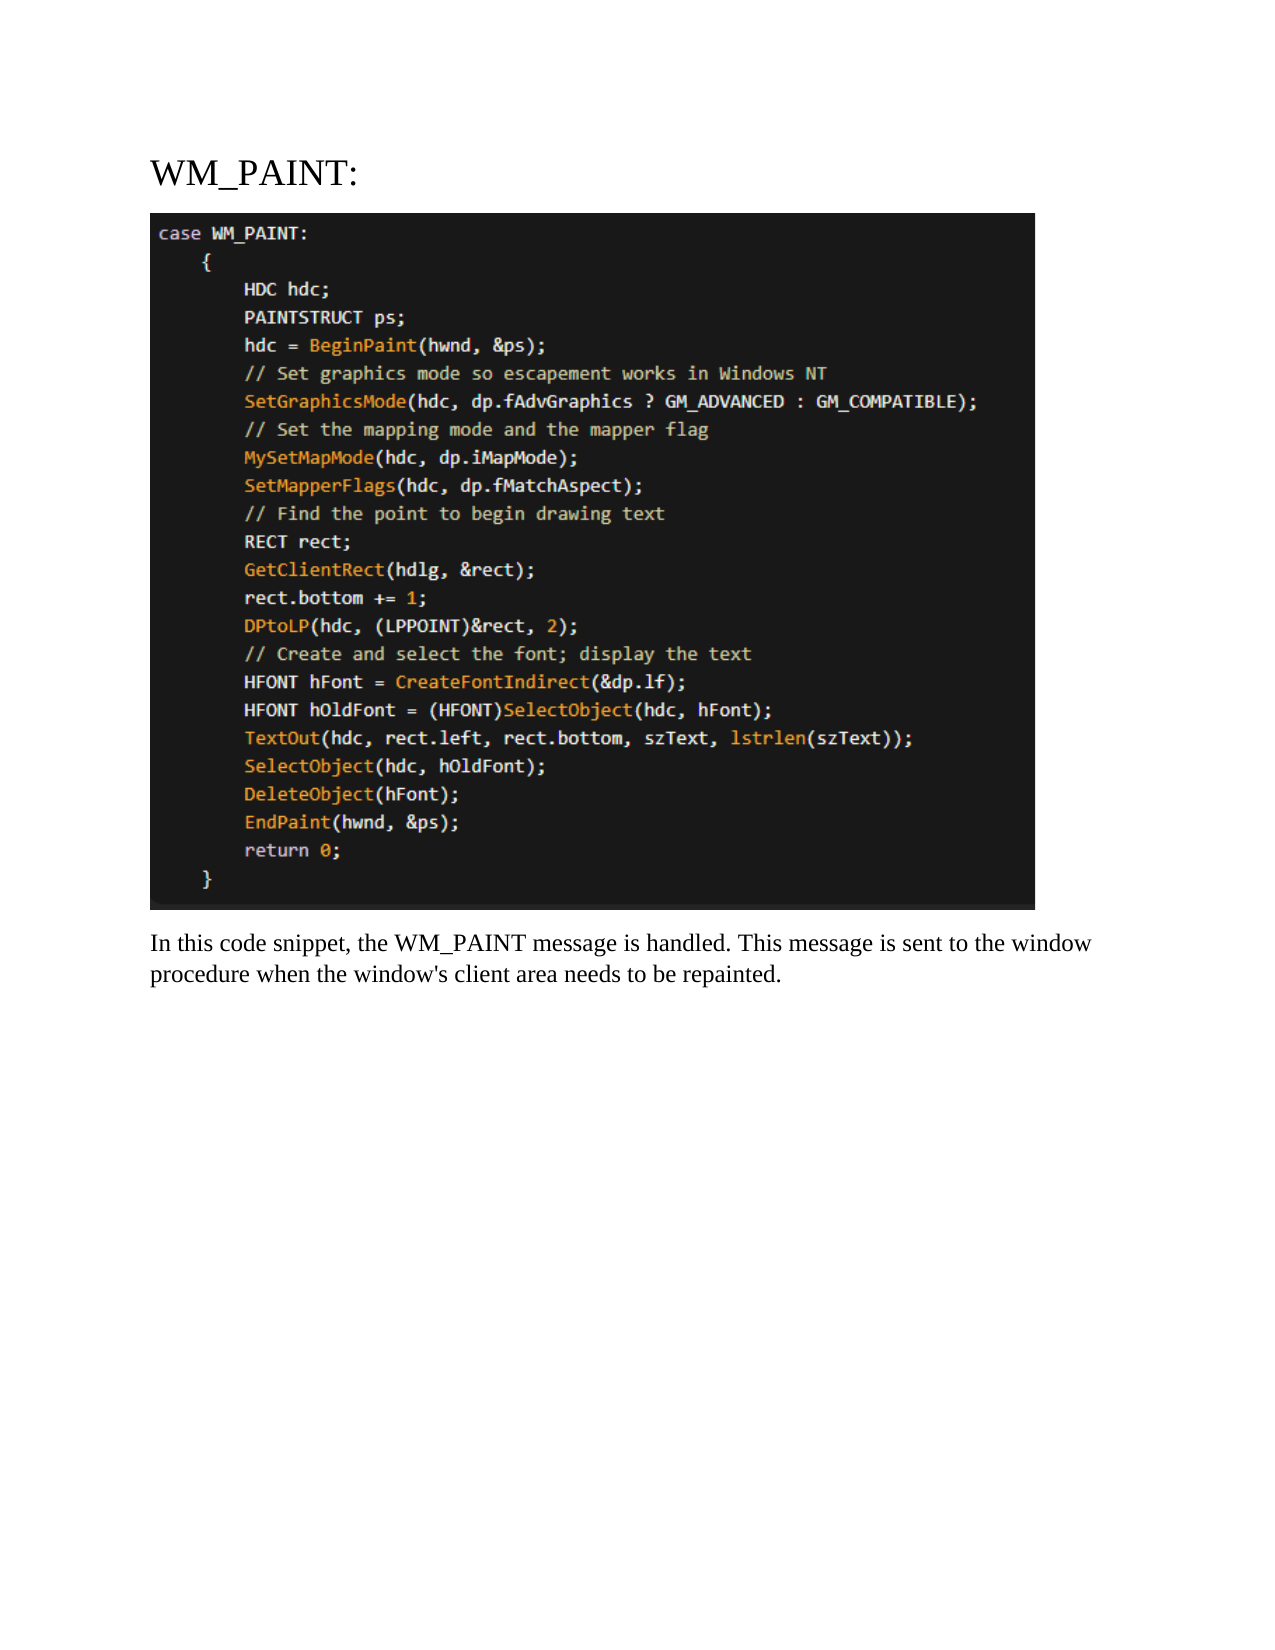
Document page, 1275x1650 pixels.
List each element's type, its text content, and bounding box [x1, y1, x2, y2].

text WM_PAINT: [150, 150, 1125, 193]
picture [150, 213, 1035, 910]
text In this code snippet, the WM_PAINT message is handled. This message is sent to the window procedure when the window's client area needs to be repainted. [150, 928, 1125, 988]
